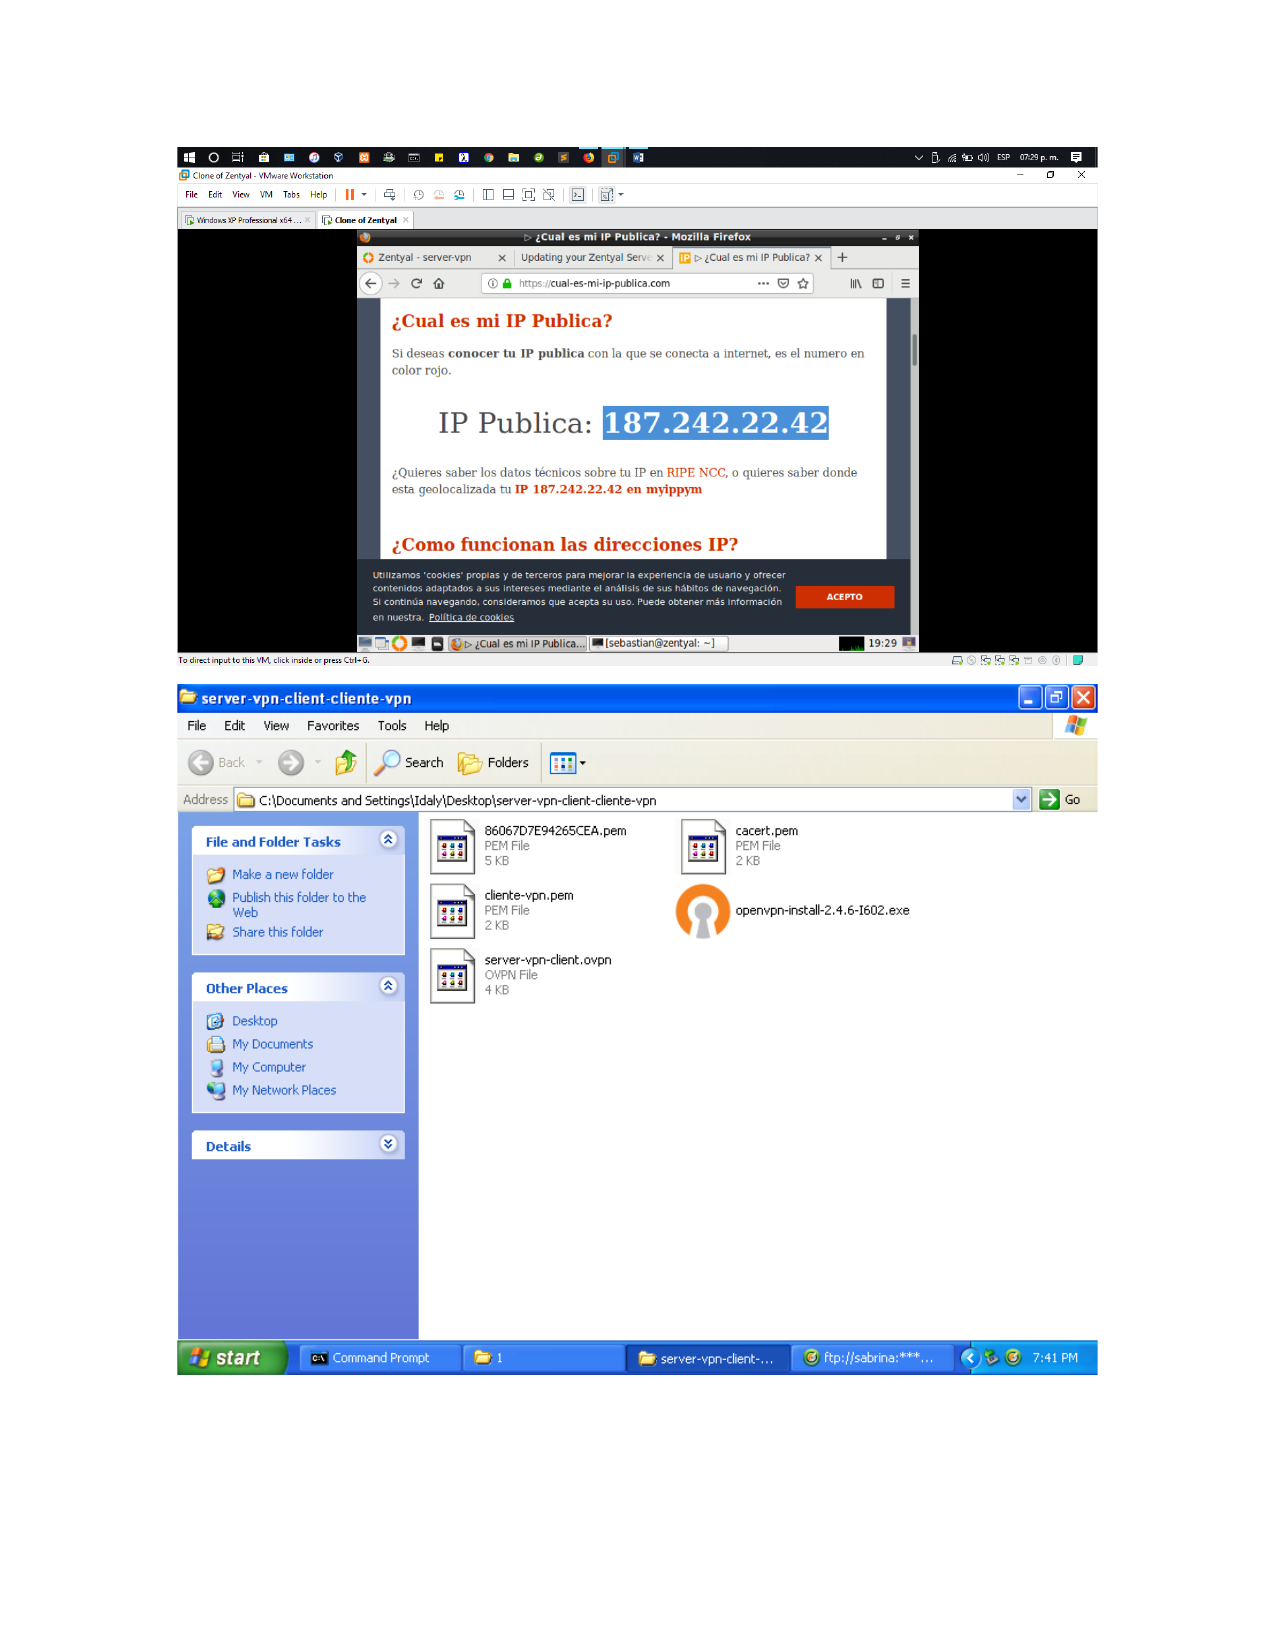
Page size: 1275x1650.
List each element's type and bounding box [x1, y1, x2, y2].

picture [177, 147, 1098, 666]
picture [177, 684, 1098, 1375]
